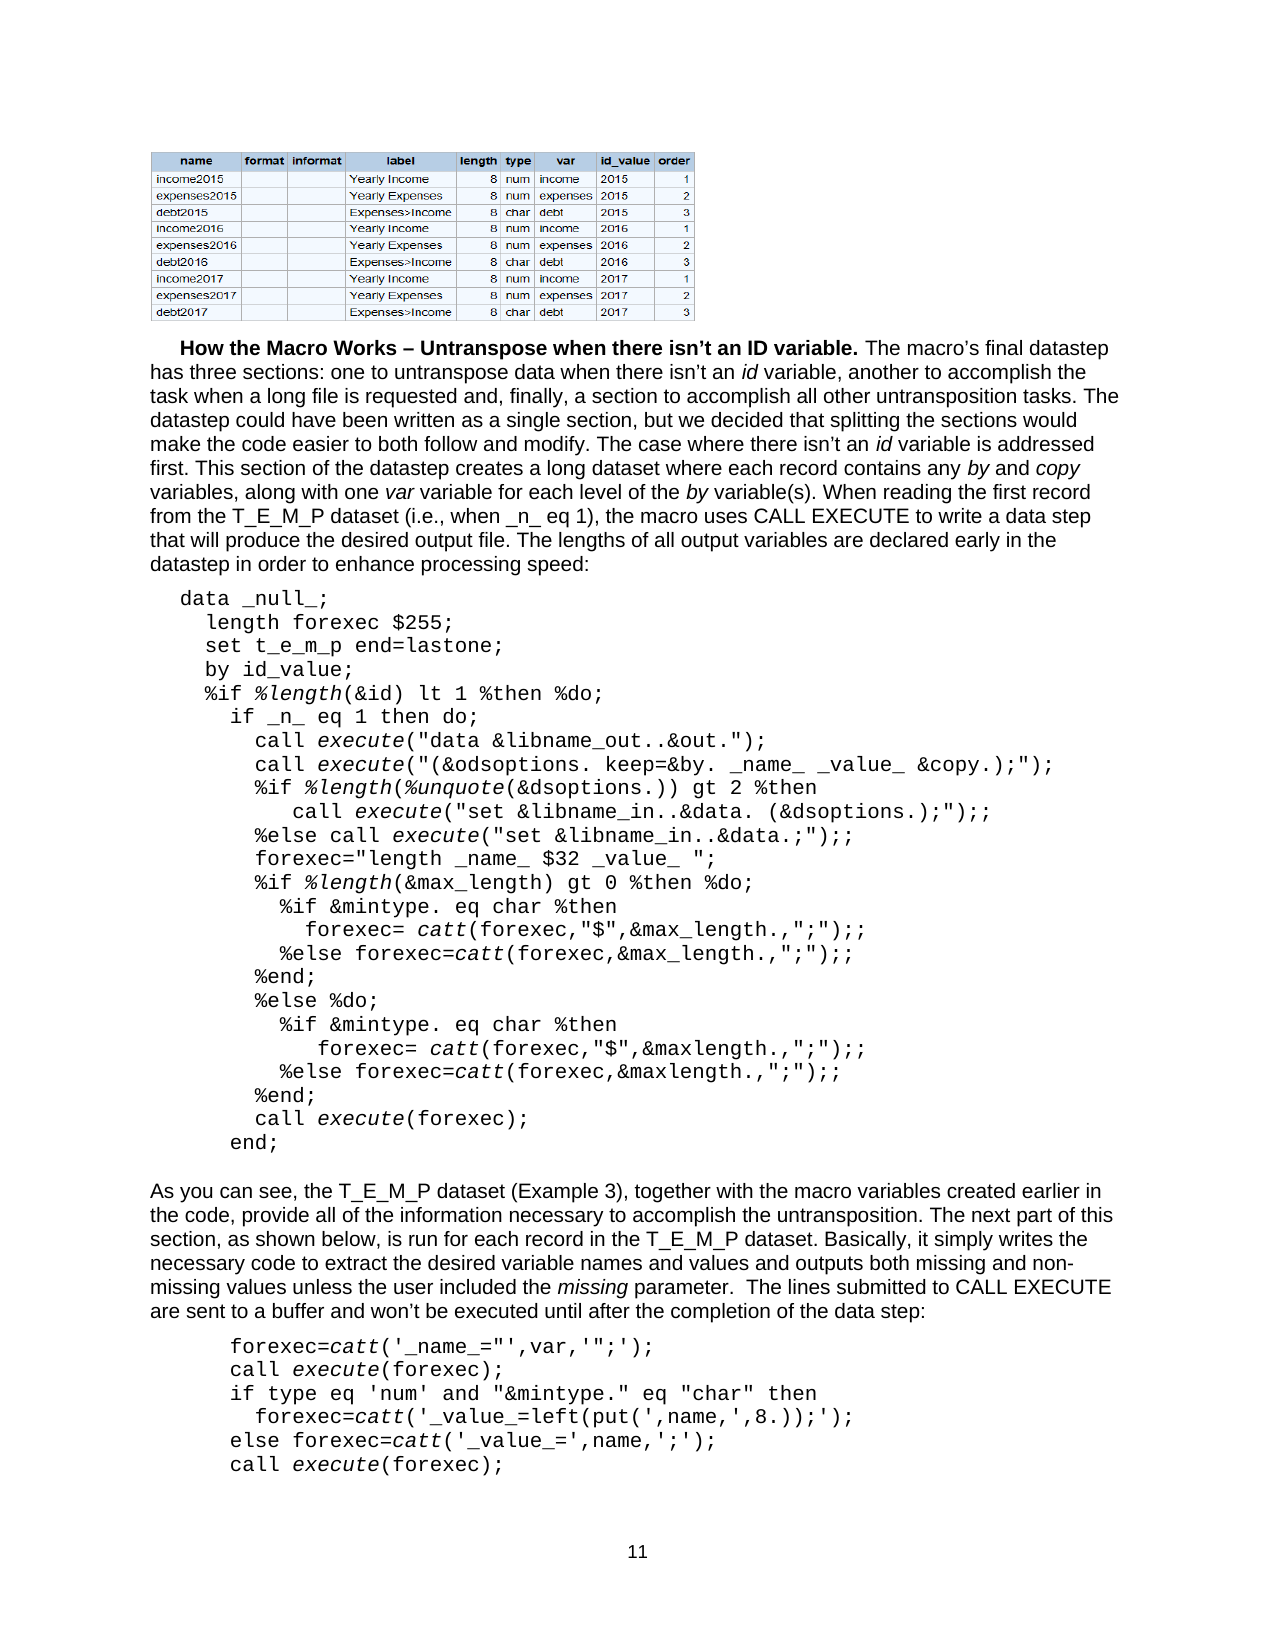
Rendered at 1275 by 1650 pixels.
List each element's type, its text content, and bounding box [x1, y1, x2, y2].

text %else %do; [179, 990, 1125, 1014]
text %end; [179, 1085, 1125, 1108]
text %if &mintype. eq char %then [179, 896, 1125, 919]
text length forexec $255; [179, 612, 1125, 636]
text if _n_ eq 1 then do; [179, 706, 1125, 730]
text %else forexec=catt(forexec,&maxlength.,";");; [179, 1061, 1125, 1085]
text How the Macro Works – Untranspose when there isn’t an ID variable. The macro’s final datastep has three sections: one to untranspose data when there isn’t an id variable, another to accomplish the task when a long file is requested and, finally, a section to accomplish all other untransposition tasks. The datastep could have been written as a single section, but we decided that splitting the sections would make the code easier to both follow and modify. The case where there isn’t an id variable is addressed first. This section of the datastep creates a long dataset where each record contains any by and copy variables, along with one var variable for each level of the by variable(s). When reading the first record from the T_E_M_P dataset (i.e., when _n_ eq 1), the macro uses CALL EXECUTE to write a data step that will produce the desired output file. The lengths of all output variables are declared early in the datastep in order to enhance processing speed: [150, 336, 1125, 576]
text data _null_; [179, 588, 1125, 612]
text %else forexec=catt(forexec,&max_length.,";");; [179, 943, 1125, 967]
text %else call execute("set &libname_in..&data.;");; [179, 825, 1125, 848]
text forexec=catt('_name_="',var,'";'); [179, 1336, 1125, 1359]
text set t_e_m_p end=lastone; [179, 636, 1125, 659]
text %if %length(&id) lt 1 %then %do; [179, 683, 1125, 706]
picture [150, 150, 697, 324]
text forexec="length _name_ $32 _value_ "; [179, 848, 1125, 872]
text call execute(forexec); [179, 1454, 1125, 1477]
text %if &mintype. eq char %then [179, 1014, 1125, 1037]
text %if %length(%unquote(&dsoptions.)) gt 2 %then [179, 777, 1125, 801]
text forexec=catt('_value_=left(put(',name,',8.));'); [179, 1407, 1125, 1430]
text forexec= catt(forexec,"$",&maxlength.,";");; [179, 1037, 1125, 1061]
text call execute(forexec); [179, 1108, 1125, 1132]
text As you can see, the T_E_M_P dataset (Example 3), together with the macro variables created earlier in the code, provide all of the information necessary to accomplish the untransposition. The next part of this section, as shown below, is run for each record in the T_E_M_P dataset. Basically, it simply writes the necessary code to extract the desired variable names and values and outputs both missing and non-missing values unless the user included the missing parameter. The lines submitted to CALL EXECUTE are sent to a buffer and won’t be executed until after the completion of the data step: [150, 1179, 1125, 1323]
text if type eq 'num' and "&mintype." eq "char" then [179, 1383, 1125, 1407]
text call execute("set &libname_in..&data. (&dsoptions.);");; [179, 801, 1125, 825]
text call execute("(&odsoptions. keep=&by. _name_ _value_ &copy.);"); [179, 754, 1125, 777]
text %if %length(&max_length) gt 0 %then %do; [179, 872, 1125, 896]
text %end; [179, 967, 1125, 990]
text call execute(forexec); [179, 1359, 1125, 1383]
text call execute("data &libname_out..&out."); [179, 730, 1125, 754]
text forexec= catt(forexec,"$",&max_length.,";");; [179, 919, 1125, 943]
text end; [179, 1132, 1125, 1156]
text by id_value; [179, 659, 1125, 683]
text else forexec=catt('_value_=',name,';'); [179, 1430, 1125, 1454]
